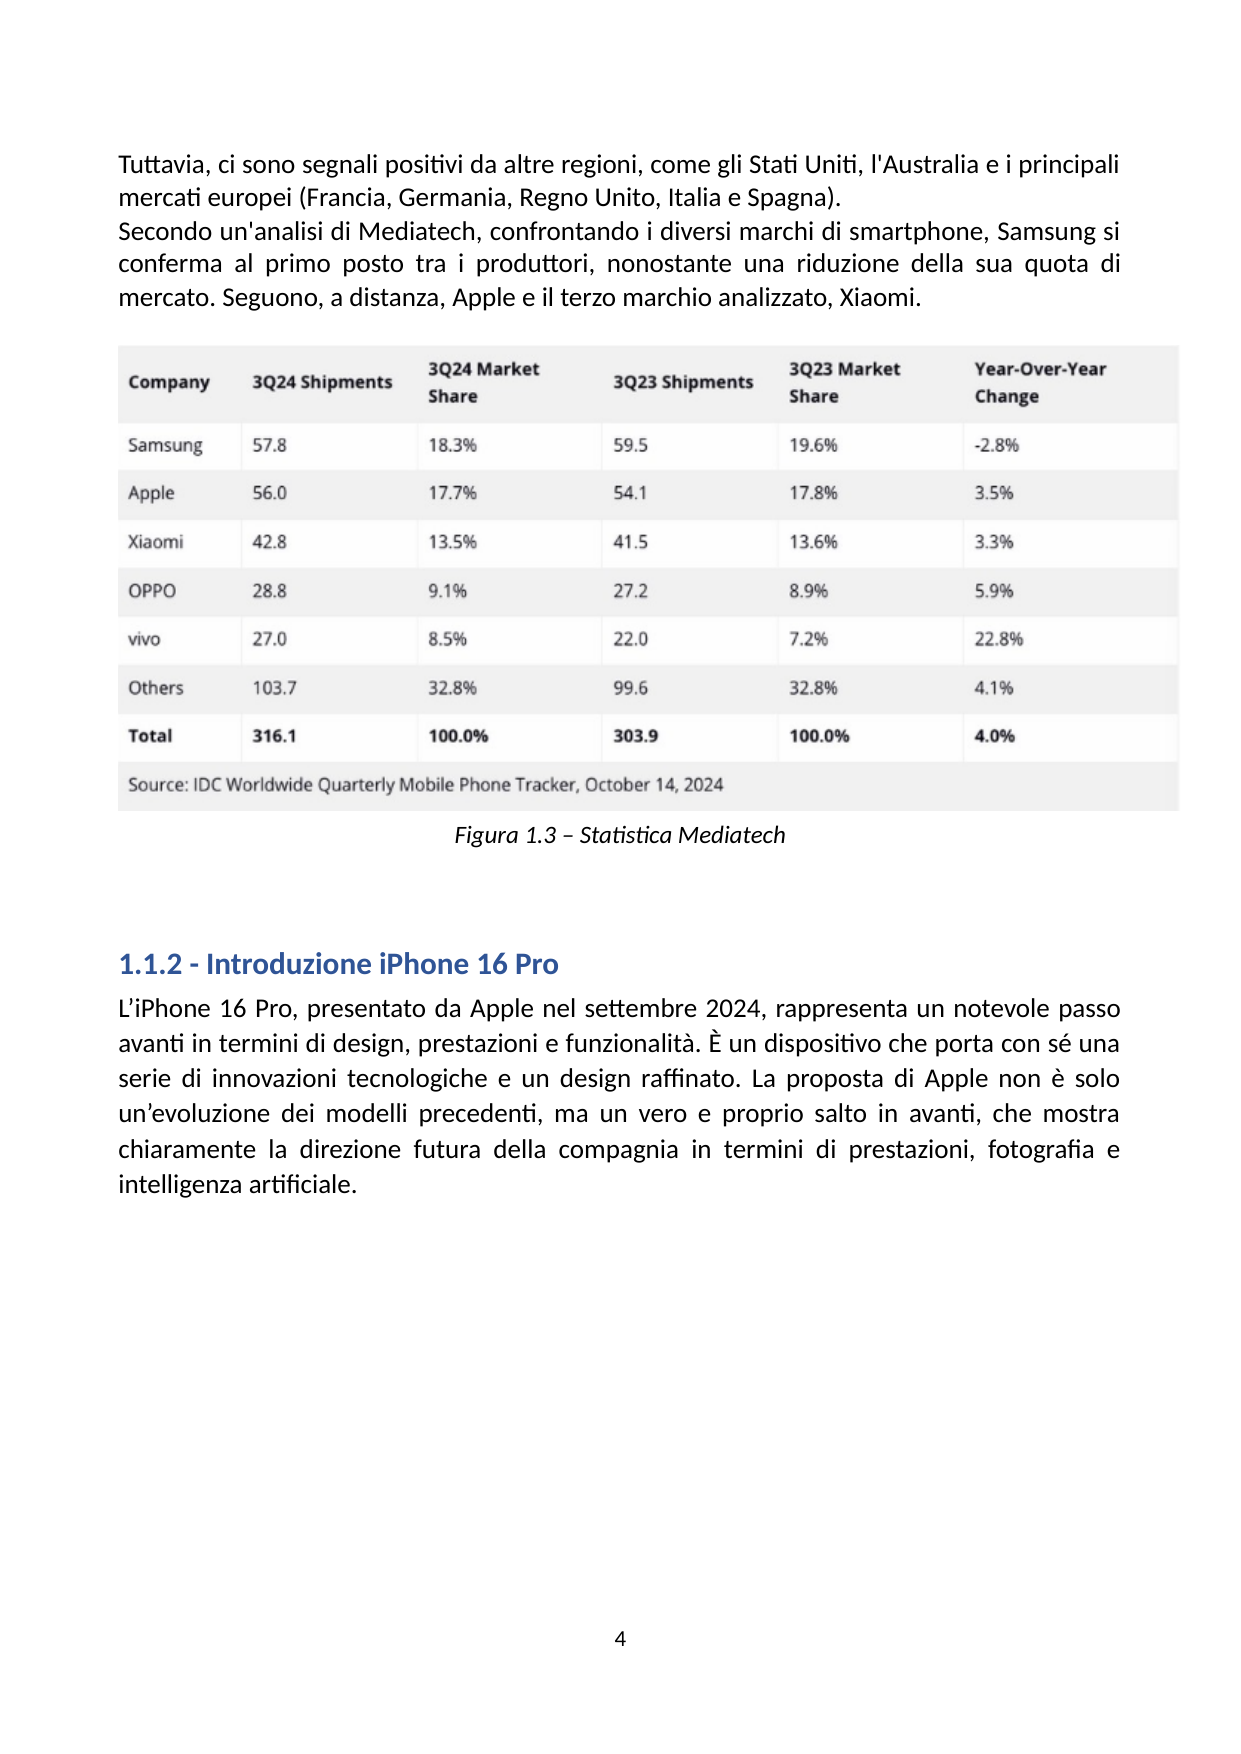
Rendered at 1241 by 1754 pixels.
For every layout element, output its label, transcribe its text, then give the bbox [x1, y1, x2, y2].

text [118, 148, 1122, 214]
text Figura 1.3 – Statistica Mediatech [118, 819, 1122, 850]
text Secondo un'analisi di Mediatech, confrontando i diversi marchi di smartphone, Samsung si conferma al primo posto tra i produttori, nonostante una riduzione della sua quota di mercato. Seguono, a distanza, Apple e il terzo marchio analizzato, Xiaomi. [118, 214, 1122, 313]
text L’iPhone 16 Pro, presentato da Apple nel settembre 2024, rappresenta un notevole passo avanti in termini di design, prestazioni e funzionalità. È un dispositivo che porta con sé una serie di innovazioni tecnologiche e un design raffinato. La proposta di Apple non è solo un’evoluzione dei modelli precedenti, ma un vero e proprio salto in avanti, che mostra chiaramente la direzione futura della compagnia in termini di prestazioni, fotografia e intelligenza artificiale. [118, 991, 1122, 1200]
subtitle 1.1.2 - Introduzione iPhone 16 Pro [118, 944, 1122, 982]
picture [118, 345, 1181, 811]
